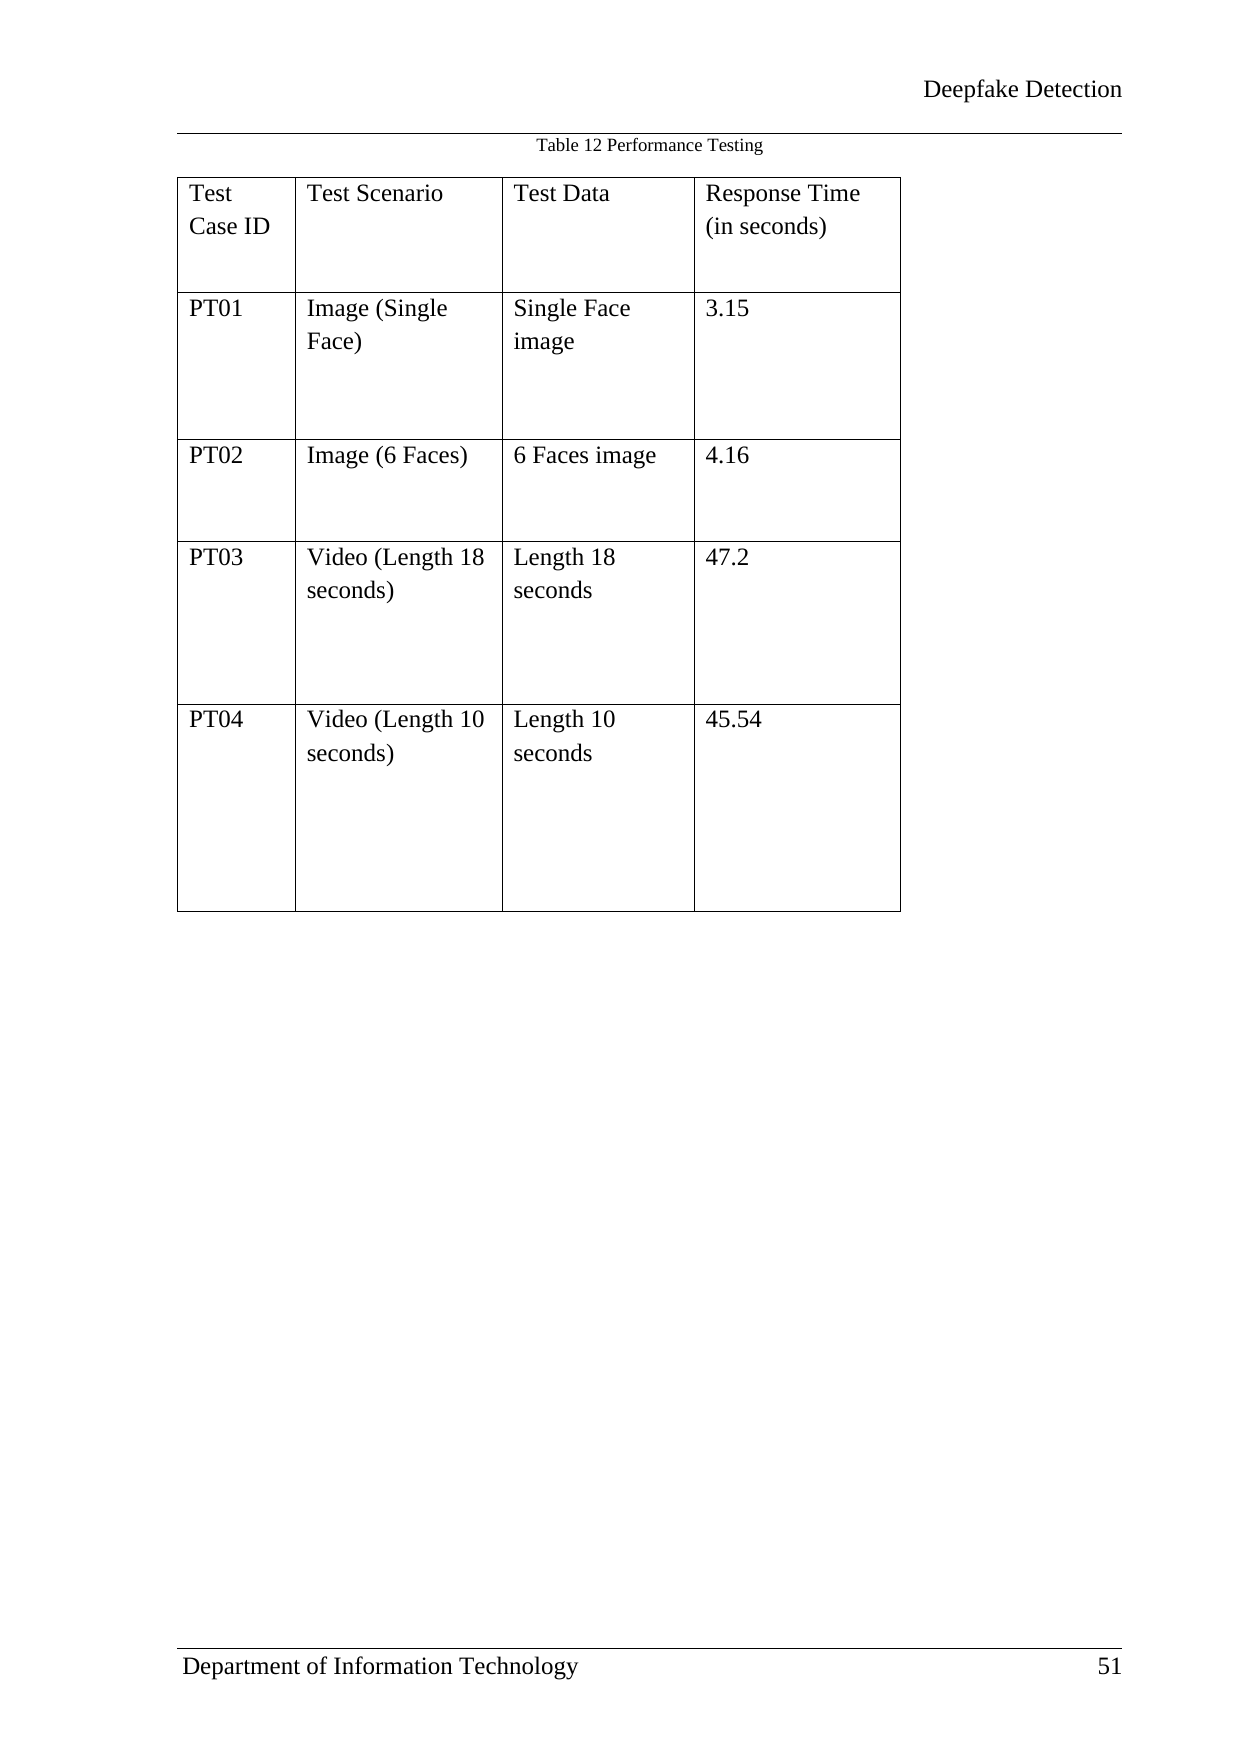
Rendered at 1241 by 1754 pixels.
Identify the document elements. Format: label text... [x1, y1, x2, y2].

table_header Response Time (in seconds) [695, 178, 900, 292]
table_cell Image (Single Face) [296, 293, 502, 439]
table_cell 6 Faces image [503, 440, 694, 541]
table_cell PT01 [178, 293, 295, 439]
table_cell 4.16 [695, 440, 900, 541]
table_cell 45.54 [695, 705, 900, 911]
table_cell PT03 [178, 542, 295, 703]
table_cell Single Face image [503, 293, 694, 439]
table_cell PT04 [178, 705, 295, 911]
table_header Test Case ID [178, 178, 295, 292]
table_header Test Scenario [296, 178, 502, 292]
table_header Test Data [503, 178, 694, 292]
table_cell Image (6 Faces) [296, 440, 502, 541]
table_cell Video (Length 18 seconds) [296, 542, 502, 703]
table_cell 47.2 [695, 542, 900, 703]
table_cell PT02 [178, 440, 295, 541]
table_cell 3.15 [695, 293, 900, 439]
table_cell Video (Length 10 seconds) [296, 705, 502, 911]
table_cell Length 10 seconds [503, 705, 694, 911]
table_cell Length 18 seconds [503, 542, 694, 703]
